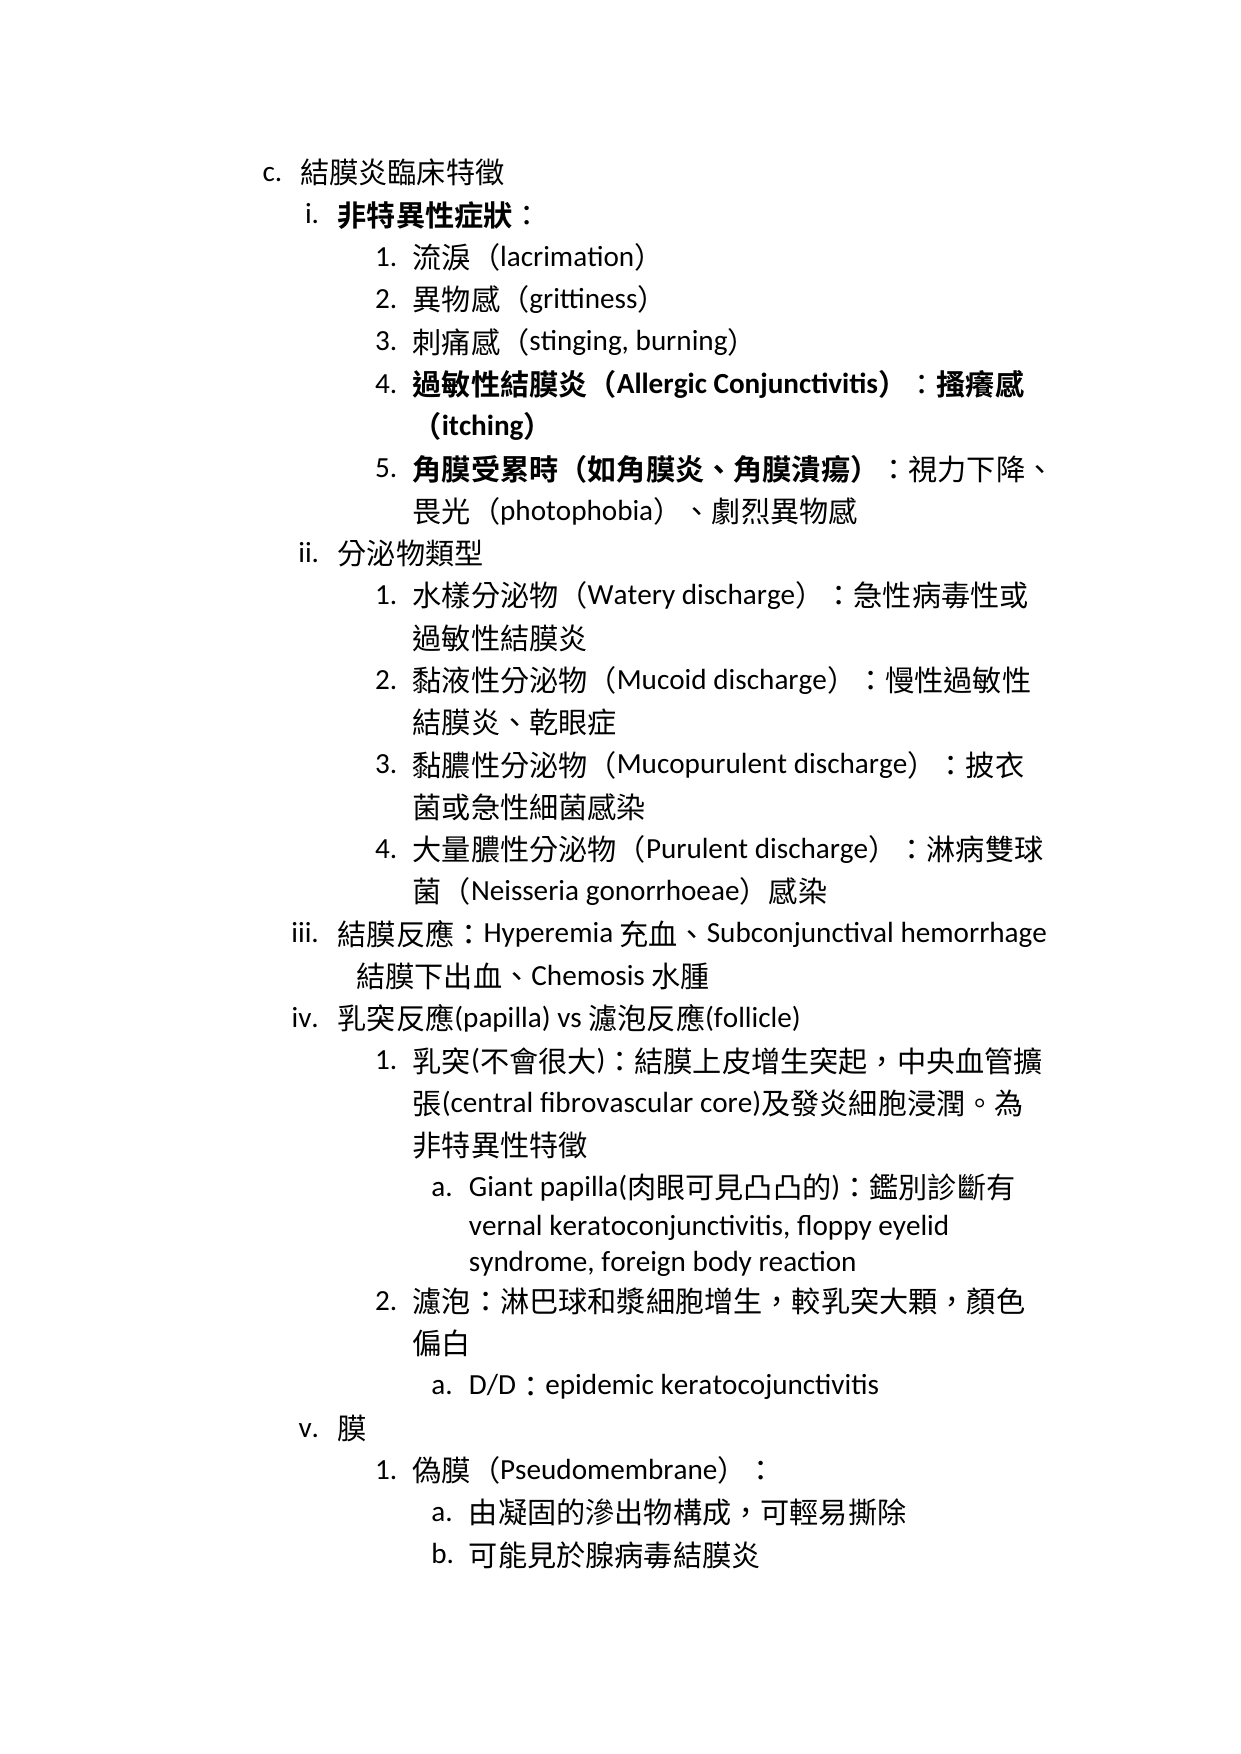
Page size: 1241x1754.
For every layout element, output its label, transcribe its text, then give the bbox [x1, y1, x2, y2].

list 乳突反應(papilla) vs 濾泡反應(follicle) [319, 996, 1053, 1038]
list Giant papilla(肉眼可見凸凸的)：鑑別診斷有vernal keratoconjunctivitis, floppy eyelid syndrome, foreign body reaction [431, 1165, 1053, 1278]
list 過敏性結膜炎（Allergic Conjunctivitis）：搔癢感（itching） [375, 361, 1053, 446]
list 流淚（lacrimation） [375, 234, 1053, 277]
list 大量膿性分泌物（Purulent discharge）：淋病雙球菌（Neisseria gonorrhoeae）感染 [375, 827, 1053, 911]
list 分泌物類型 [319, 531, 1053, 573]
list 水樣分泌物（Watery discharge）：急性病毒性或過敏性結膜炎 [375, 573, 1053, 657]
list 結膜反應：Hyperemia充血、Subconjunctival hemorrhage結膜下出血、Chemosis水腫 [319, 911, 1053, 996]
list 由凝固的滲出物構成，可輕易撕除 [431, 1490, 1053, 1532]
list 黏膿性分泌物（Mucopurulent discharge）：披衣菌或急性細菌感染 [375, 742, 1053, 827]
list 濾泡：淋巴球和漿細胞增生，較乳突大顆，顏色偏白 [375, 1278, 1053, 1363]
list 刺痛感（stinging, burning） [375, 319, 1053, 361]
list 可能見於腺病毒結膜炎 [431, 1532, 1053, 1574]
list 乳突(不會很大)：結膜上皮增生突起，中央血管擴張(central fibrovascular core)及發炎細胞浸潤。為非特異性特徵 [375, 1038, 1053, 1165]
list 非特異性症狀： [319, 192, 1053, 234]
list 偽膜（Pseudomembrane）： [375, 1448, 1053, 1490]
list 結膜炎臨床特徵 [262, 150, 1053, 192]
list 角膜受累時（如角膜炎、角膜潰瘍）：視力下降、畏光（photophobia）、劇烈異物感 [375, 446, 1053, 531]
list 異物感（grittiness） [375, 277, 1053, 319]
list D/D：epidemic keratocojunctivitis [431, 1363, 1053, 1405]
list 黏液性分泌物（Mucoid discharge）：慢性過敏性結膜炎、乾眼症 [375, 657, 1053, 742]
list 膜 [319, 1405, 1053, 1448]
